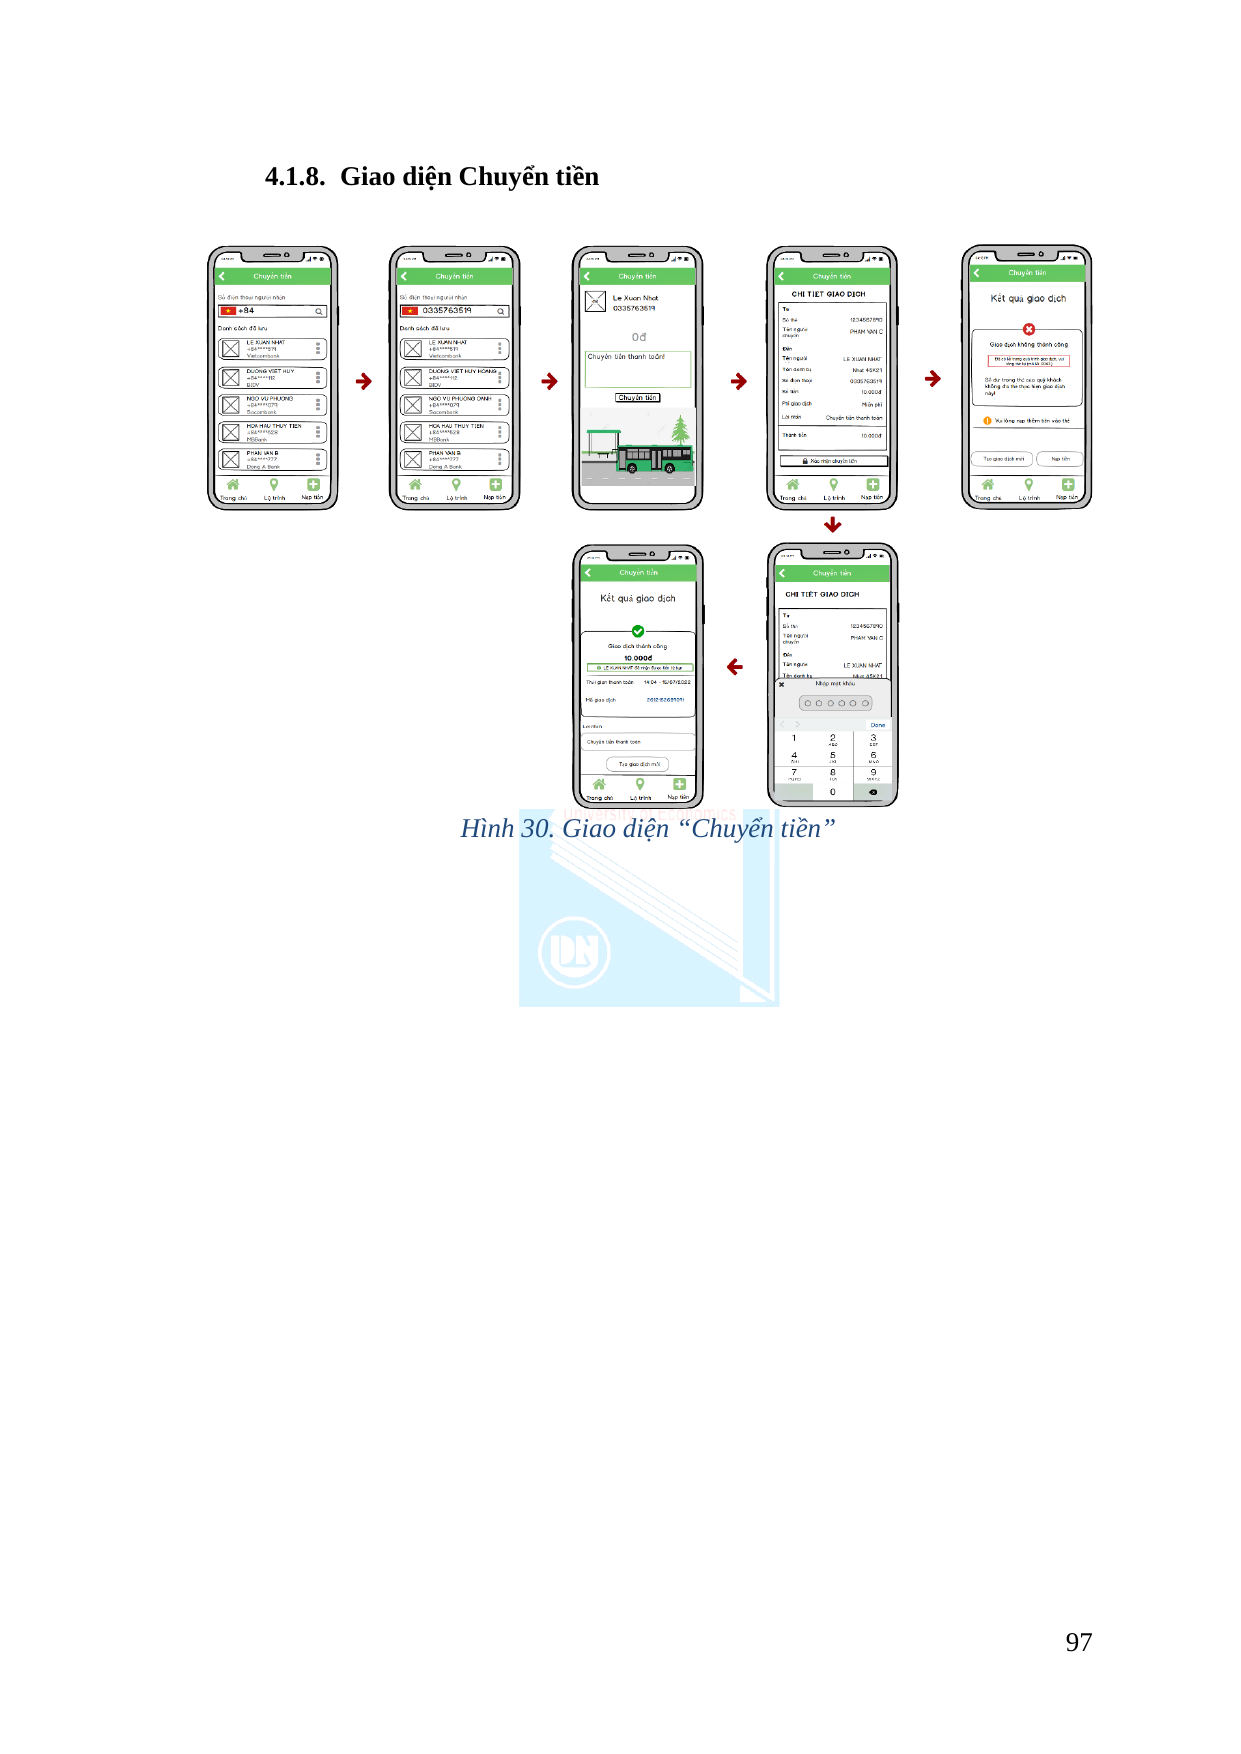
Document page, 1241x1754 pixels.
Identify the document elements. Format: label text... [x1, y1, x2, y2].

text Hình 30. Giao diện “Chuyển tiền” [207, 812, 1092, 843]
picture [206, 244, 1093, 809]
list Giao diện Chuyển tiền [265, 160, 1092, 191]
